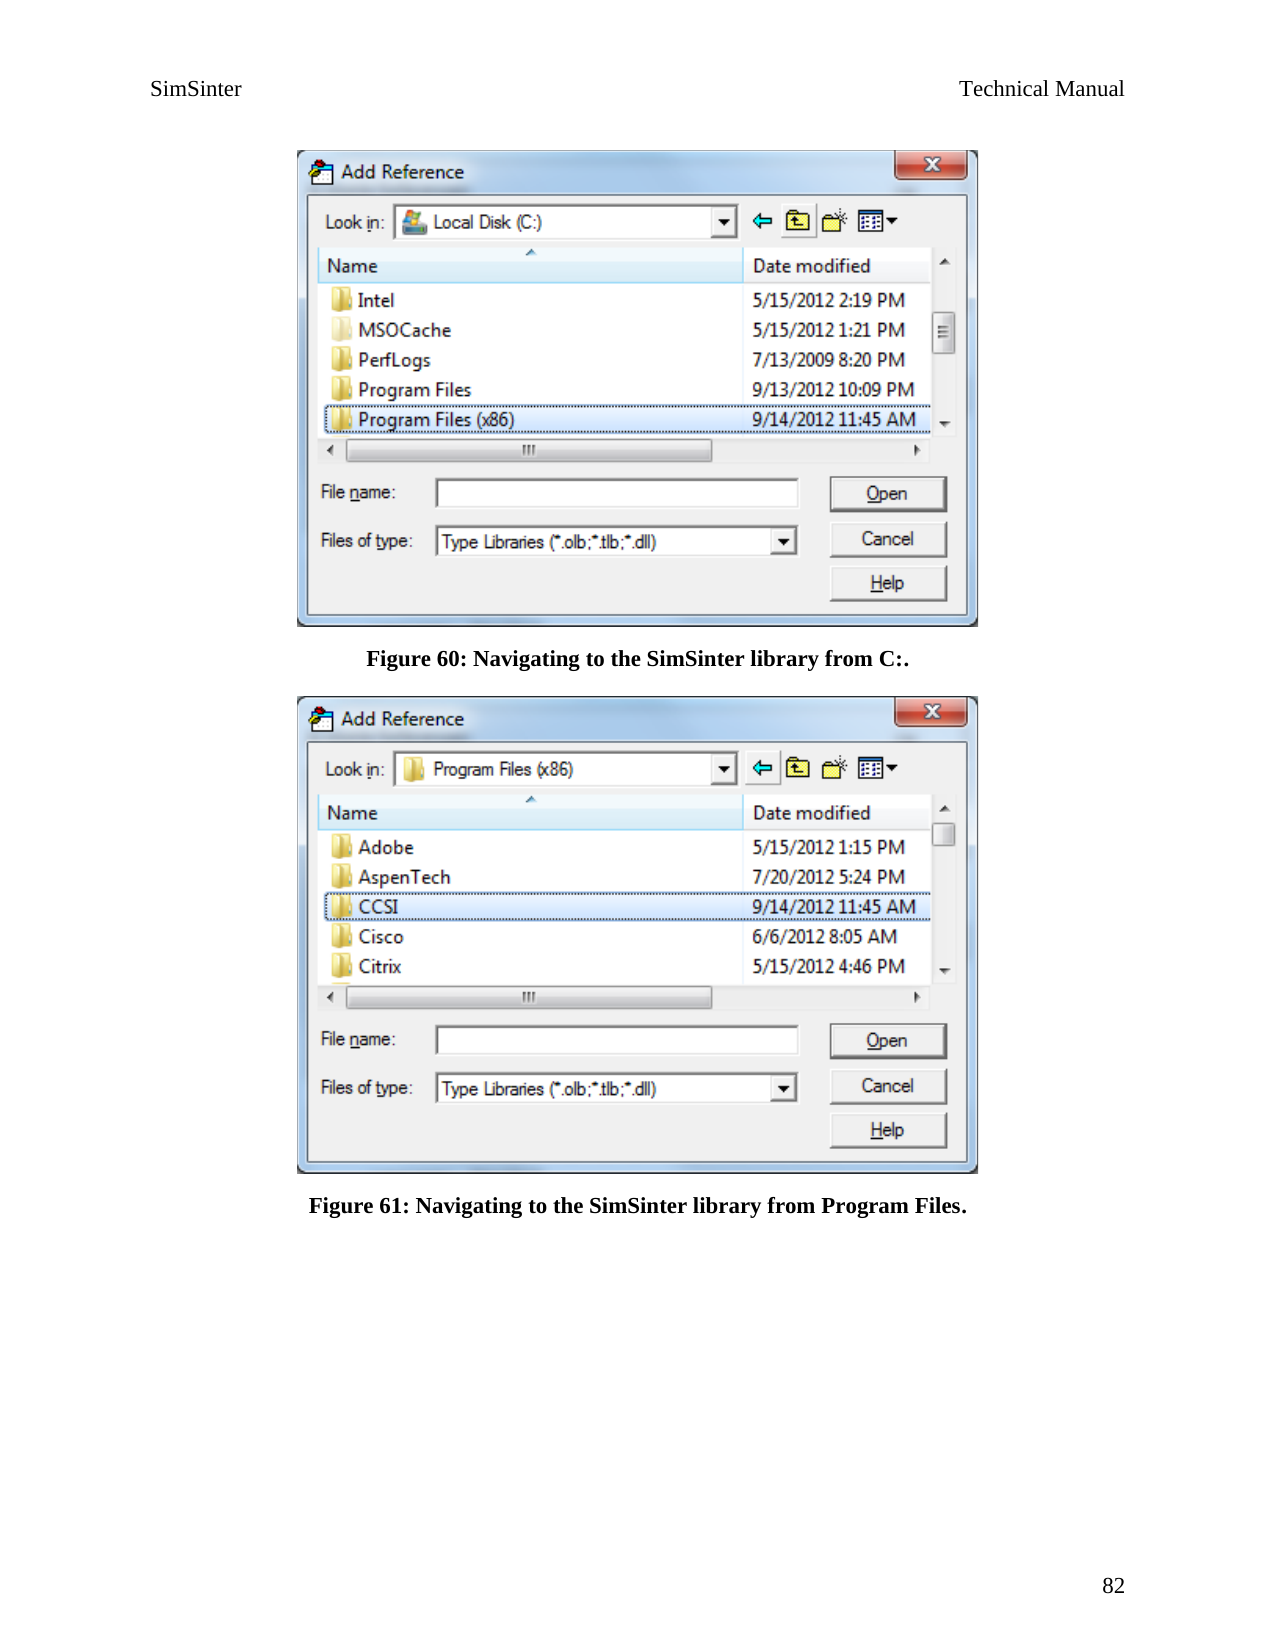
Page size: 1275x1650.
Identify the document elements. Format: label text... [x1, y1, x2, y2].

text Figure 61: Navigating to the SimSinter library from Program Files. [150, 1192, 1125, 1218]
picture [297, 696, 979, 1174]
picture [297, 150, 979, 627]
text Figure 60: Navigating to the SimSinter library from C:. [150, 645, 1125, 672]
